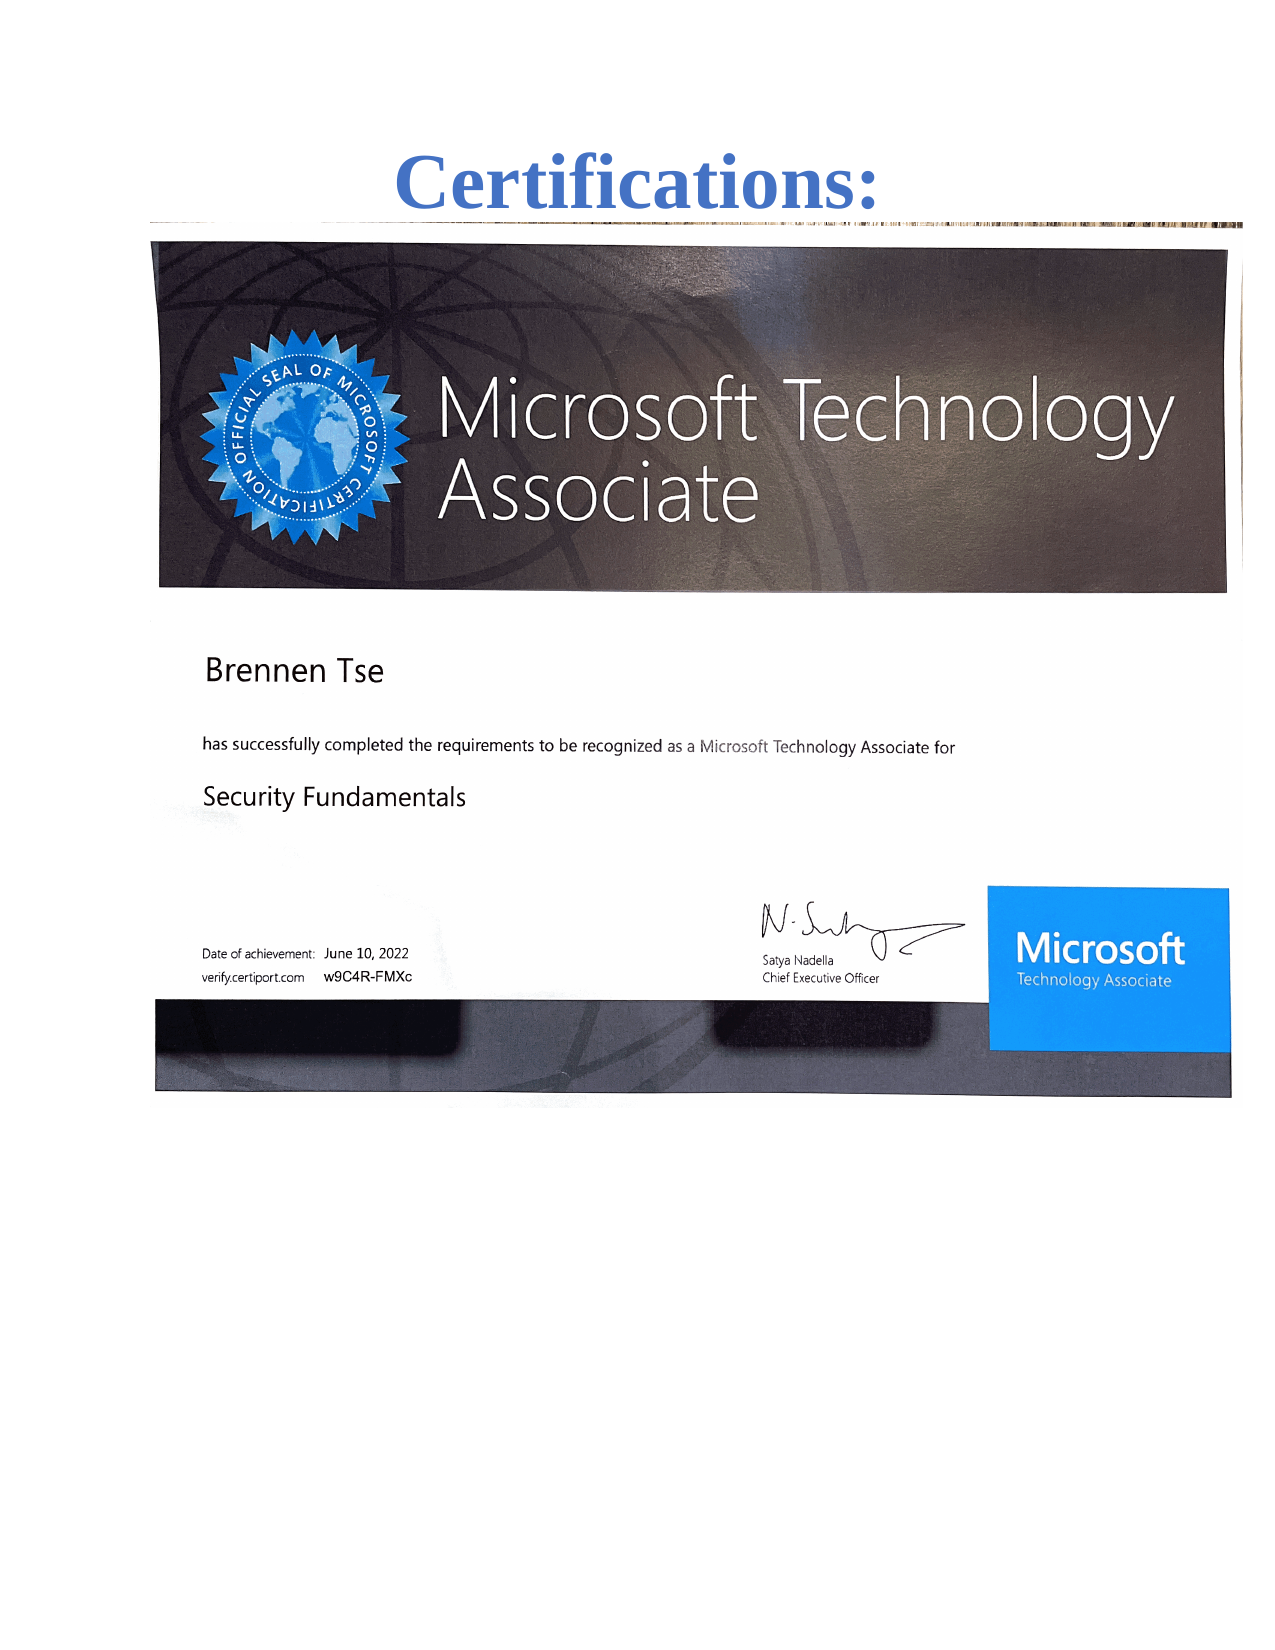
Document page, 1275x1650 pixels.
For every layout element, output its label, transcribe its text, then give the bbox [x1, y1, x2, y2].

subtitle Certifications: [150, 150, 1125, 222]
picture [150, 222, 1243, 1108]
